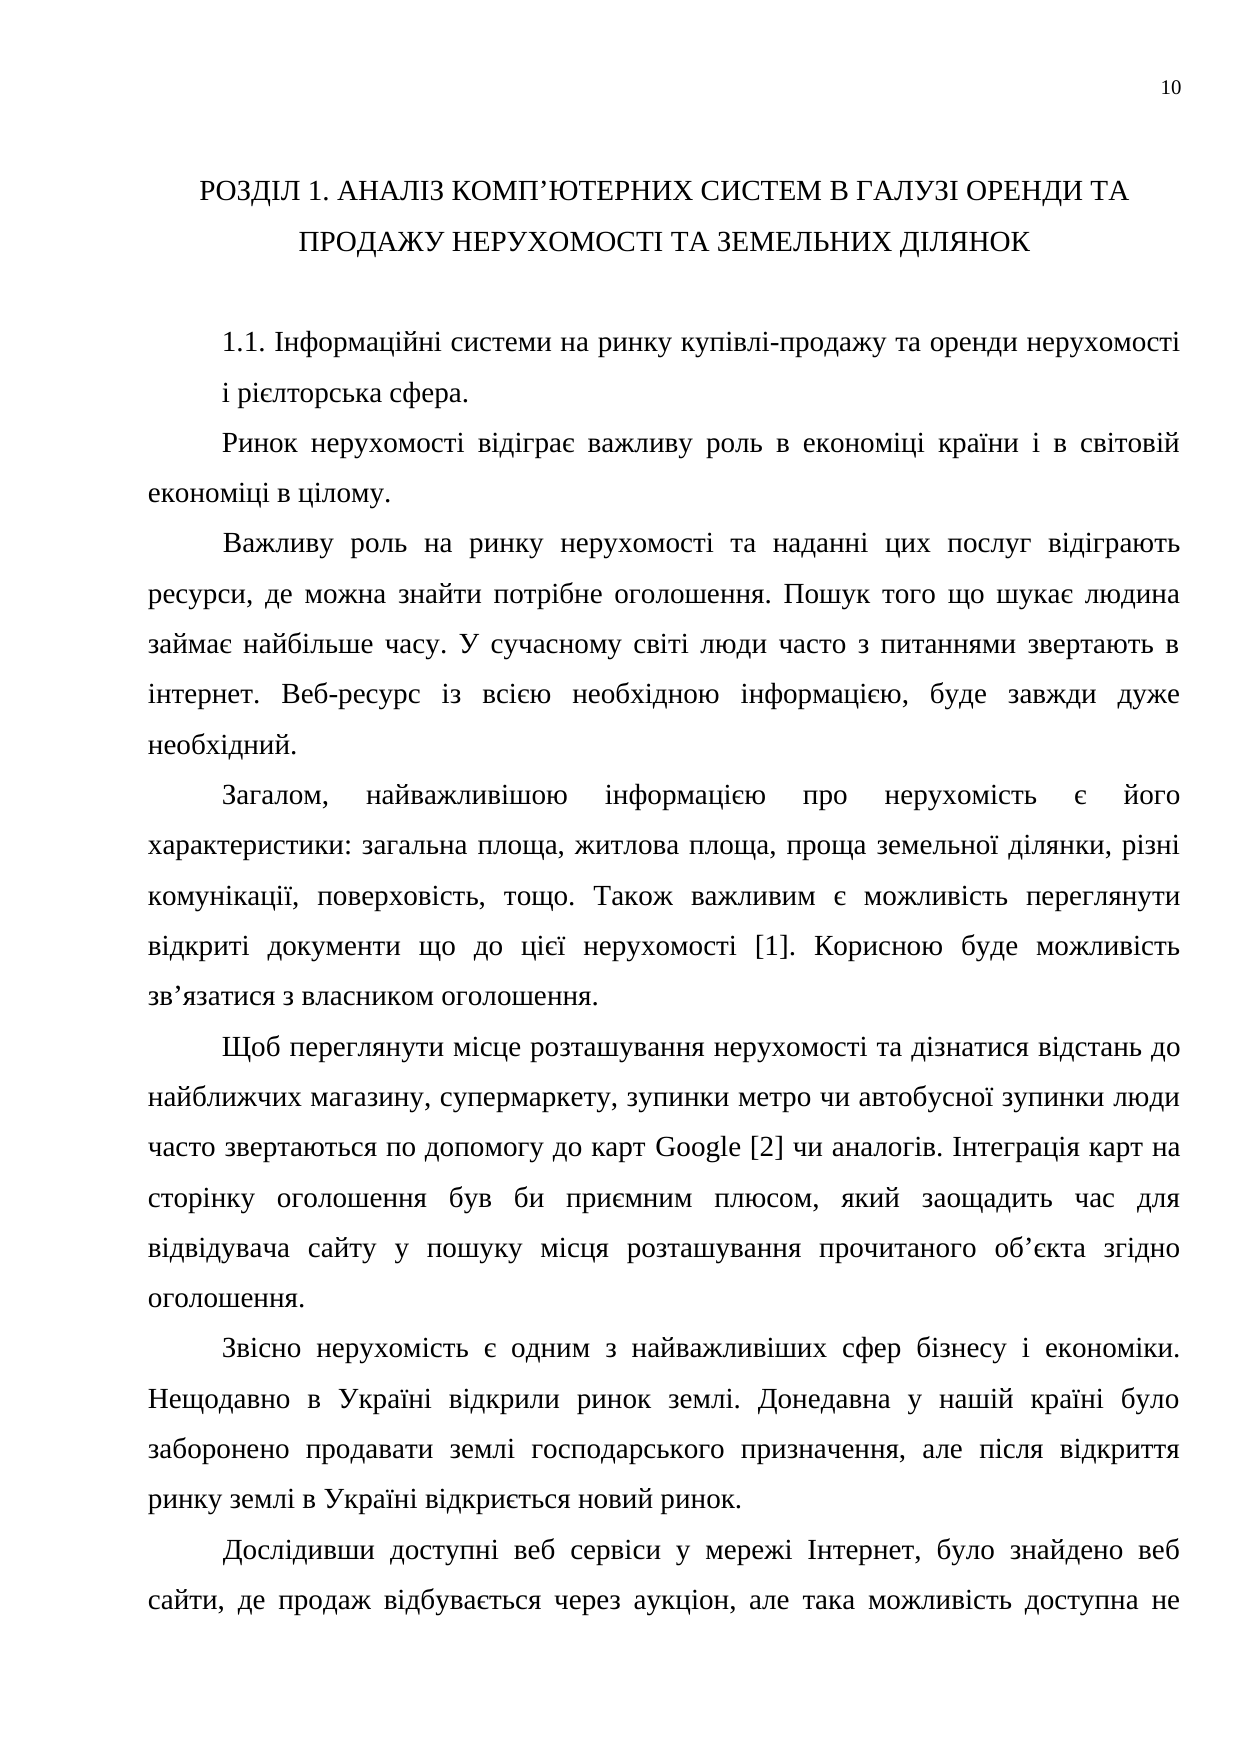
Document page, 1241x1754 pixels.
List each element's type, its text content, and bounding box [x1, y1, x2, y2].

text Звісно нерухомість є одним з найважливіших сфер бізнесу і економіки. Нещодавно в Україні відкрили ринок землі. Донедавна у нашій країні було заборонено продавати землі господарського призначення, але після відкриття ринку землі в Україні відкриється новий ринок. [148, 1331, 1181, 1515]
subtitle 1.1. Інформаційні системи на ринку купівлі-продажу та оренди нерухомості і рієлторська сфера. [222, 324, 1181, 408]
text Важливу роль на ринку нерухомості та наданні цих послуг відіграють ресурси, де можна знайти потрібне оголошення. Пошук того що шукає людина займає найбільше часу. У сучасному світі люди часто з питаннями звертають в інтернет. Веб-ресурс із всією необхідною інформацією, буде завжди дуже необхідний. [148, 526, 1181, 760]
subtitle РОЗДІЛ 1. АНАЛІЗ КОМП’ЮТЕРНИХ СИСТЕМ В ГАЛУЗІ ОРЕНДИ ТА ПРОДАЖУ НЕРУХОМОСТІ ТА ЗЕМЕЛЬНИХ ДІЛЯНОК [148, 173, 1181, 257]
text Загалом, найважливішою інформацією про нерухомість є його характеристики: загальна площа, житлова площа, проща земельної ділянки, різні комунікації, поверховість, тощо. Також важливим є можливість переглянути відкриті документи що до цієї нерухомості [1]. Корисною буде можливість зв’язатися з власником оголошення. [148, 777, 1181, 1012]
text Ринок нерухомості відіграє важливу роль в економіці країни і в світовій економіці в цілому. [148, 425, 1181, 509]
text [148, 1532, 1181, 1616]
text Щоб переглянути місце розташування нерухомості та дізнатися відстань до найближчих магазину, супермаркету, зупинки метро чи автобусної зупинки люди часто звертаються по допомогу до карт Google [2] чи аналогів. Інтеграція карт на сторінку оголошення був би приємним плюсом, який заощадить час для відвідувача сайту у пошуку місця розташування прочитаного об’єкта згідно оголошення. [148, 1029, 1181, 1314]
